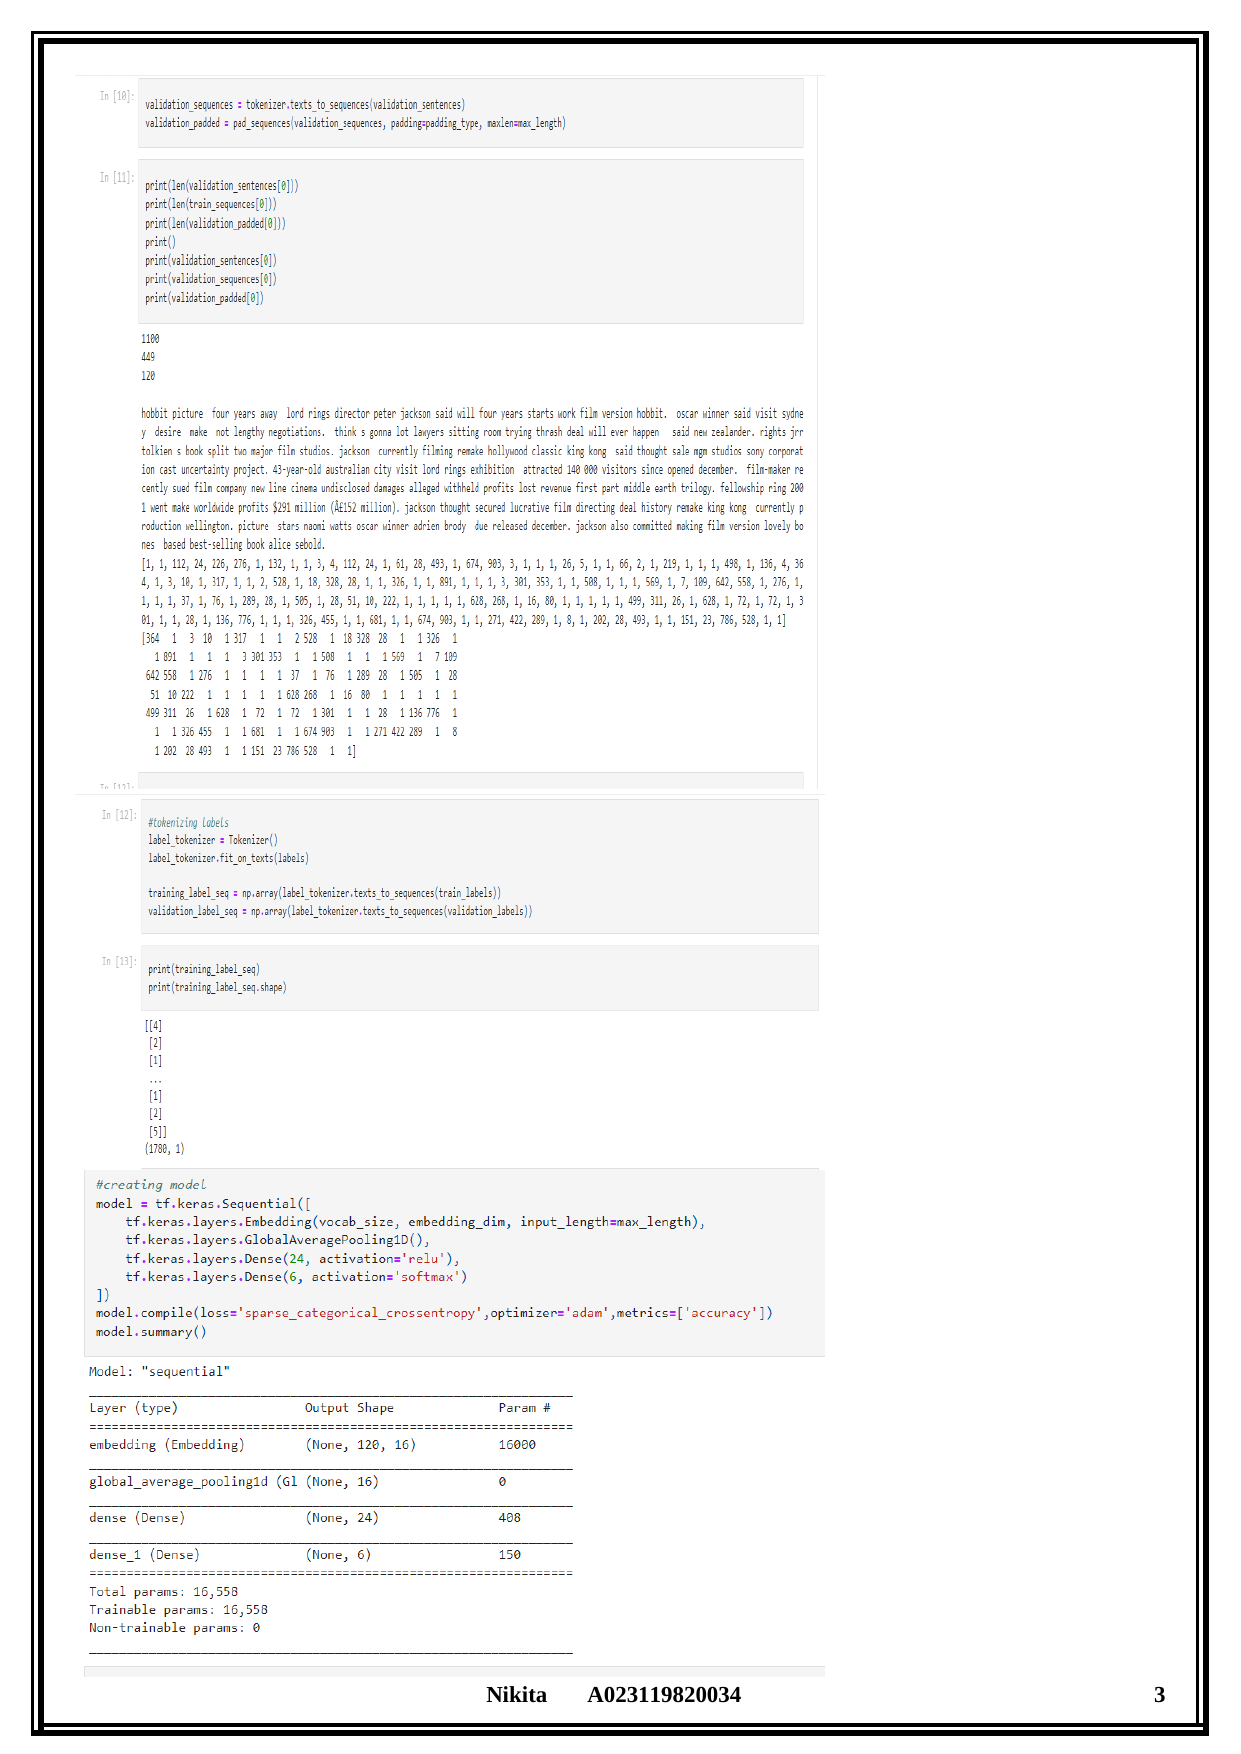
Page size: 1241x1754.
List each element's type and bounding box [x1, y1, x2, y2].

picture [75, 75, 826, 789]
picture [75, 790, 826, 1677]
